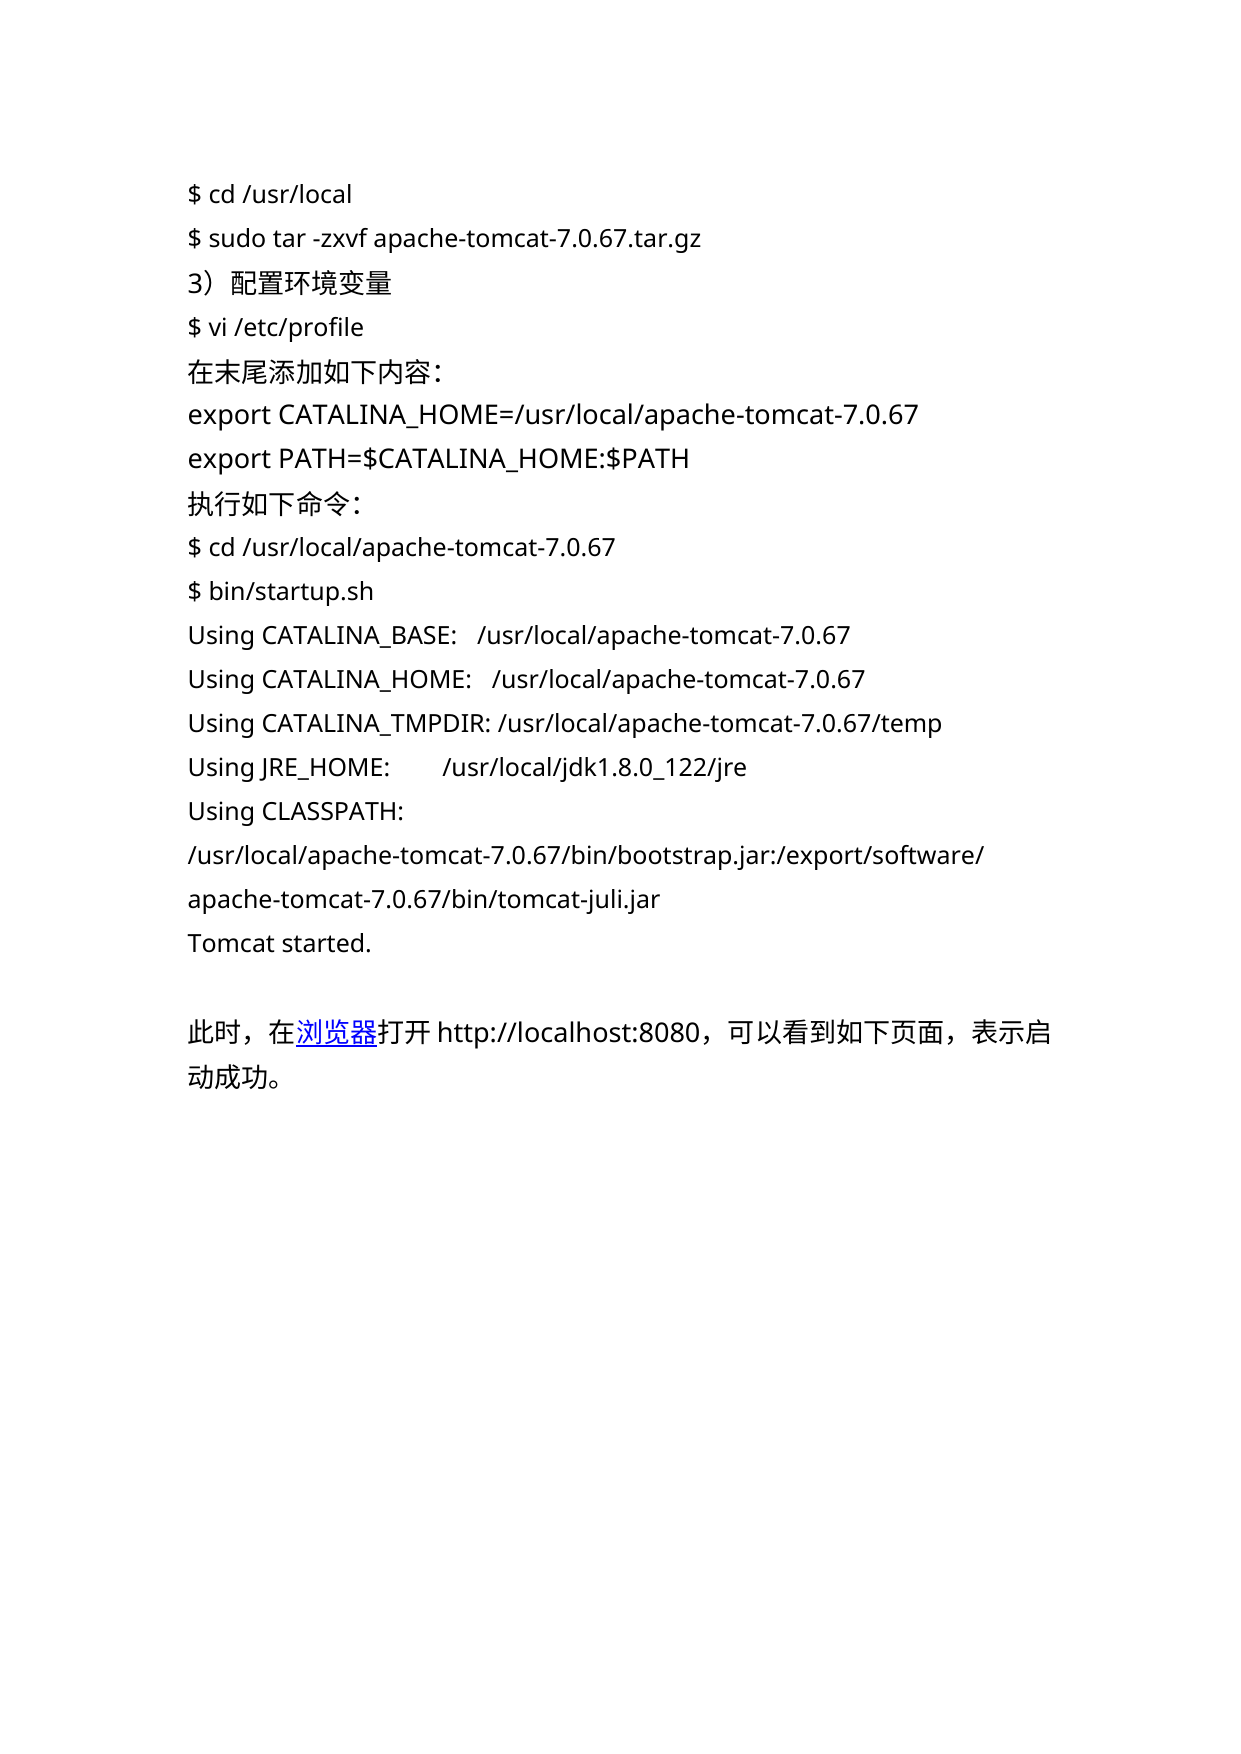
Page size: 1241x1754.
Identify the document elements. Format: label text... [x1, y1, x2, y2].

text export CATALINA_HOME=/usr/local/apache-tomcat-7.0.67 [187, 392, 1053, 436]
text $ vi /etc/profile [187, 304, 1053, 348]
text Using CATALINA_TMPDIR: /usr/local/apache-tomcat-7.0.67/temp [187, 701, 1053, 745]
text 3）配置环境变量 [187, 260, 1053, 304]
text Using CLASSPATH: /usr/local/apache-tomcat-7.0.67/bin/bootstrap.jar:/export/software/apache-tomcat-7.0.67/bin/tomcat-juli.jar [187, 789, 1053, 921]
text Using CATALINA_HOME: /usr/local/apache-tomcat-7.0.67 [187, 657, 1053, 701]
text 在末尾添加如下内容： [187, 348, 1053, 392]
text Using CATALINA_BASE: /usr/local/apache-tomcat-7.0.67 [187, 613, 1053, 657]
text $ bin/startup.sh [187, 568, 1053, 613]
text export PATH=$CATALINA_HOME:$PATH [187, 436, 1053, 480]
text $ cd /usr/local/apache-tomcat-7.0.67 [187, 524, 1053, 568]
text $ sudo tar -zxvf apache-tomcat-7.0.67.tar.gz [187, 216, 1053, 260]
text 此时，在浏览器打开http://localhost:8080，可以看到如下页面，表示启动成功。 [187, 1009, 1053, 1097]
text Tomcat started. [187, 921, 1053, 965]
text 执行如下命令： [187, 480, 1053, 524]
text $ cd /usr/local [187, 172, 1053, 216]
text Using JRE_HOME: /usr/local/jdk1.8.0_122/jre [187, 745, 1053, 789]
